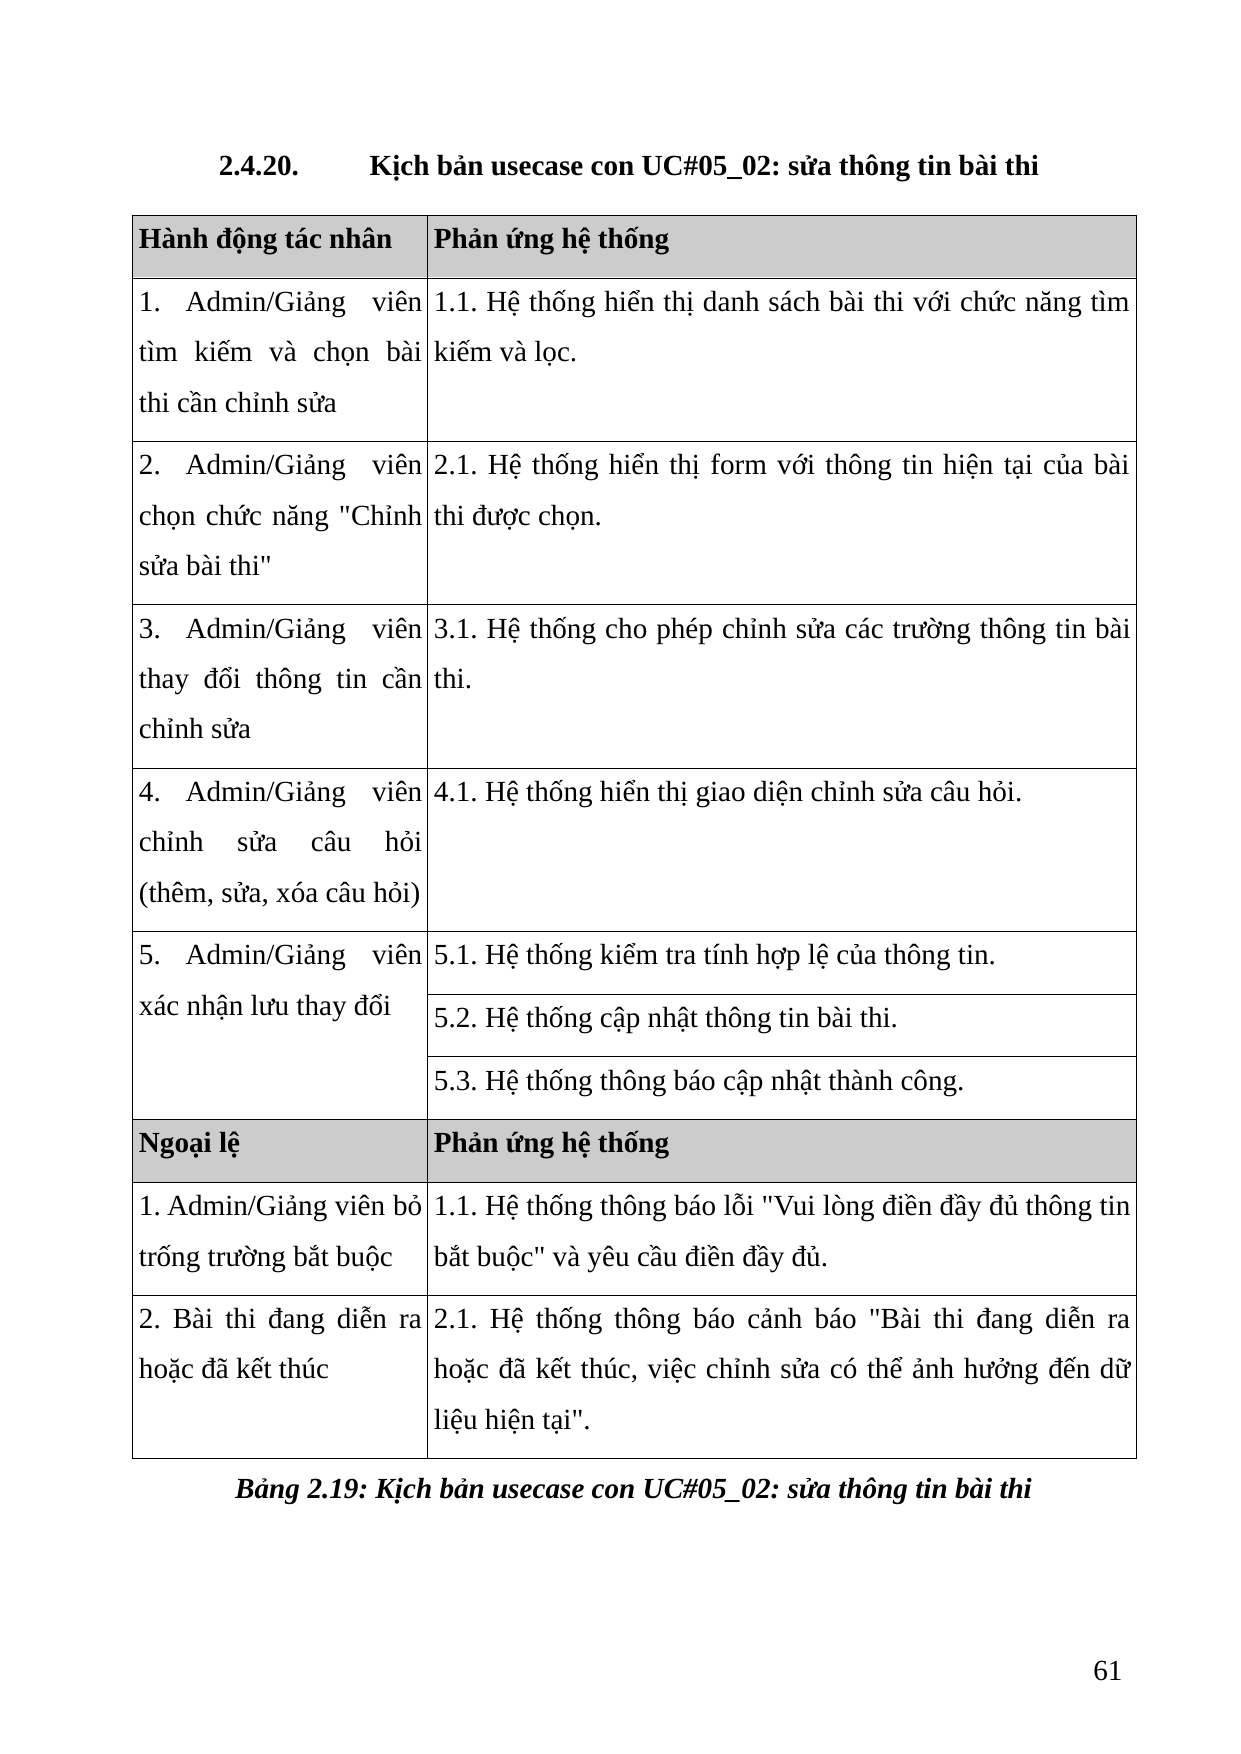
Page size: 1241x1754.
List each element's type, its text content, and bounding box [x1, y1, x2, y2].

table_cell Ngoại lệ [133, 1120, 427, 1182]
table_cell 1. Admin/Giảng viên tìm kiếm và chọn bài thi cần chỉnh sửa [133, 279, 427, 441]
table_cell 2.1. Hệ thống thông báo cảnh báo "Bài thi đang diễn ra hoặc đã kết thúc, việc chỉnh sửa có thể ảnh hưởng đến dữ liệu hiện tại". [428, 1296, 1136, 1458]
table_cell 5.3. Hệ thống thông báo cập nhật thành công. [428, 1057, 1136, 1119]
table_cell 1.1. Hệ thống thông báo lỗi "Vui lòng điền đầy đủ thông tin bắt buộc" và yêu cầu điền đầy đủ. [428, 1183, 1136, 1294]
table_header Hành động tác nhân [133, 216, 427, 277]
table_cell 1.1. Hệ thống hiển thị danh sách bài thi với chức năng tìm kiếm và lọc. [428, 279, 1136, 441]
table_cell 1. Admin/Giảng viên bỏ trống trường bắt buộc [133, 1183, 427, 1294]
table_cell 5.1. Hệ thống kiểm tra tính hợp lệ của thông tin. [428, 932, 1136, 993]
table_cell 3.1. Hệ thống cho phép chỉnh sửa các trường thông tin bài thi. [428, 605, 1136, 767]
subtitle Kịch bản usecase con UC#05_02: sửa thông tin bài thi [218, 148, 1122, 181]
table_cell 2.1. Hệ thống hiển thị form với thông tin hiện tại của bài thi được chọn. [428, 442, 1136, 604]
table_cell Phản ứng hệ thống [428, 1120, 1136, 1182]
table_cell 3. Admin/Giảng viên thay đổi thông tin cần chỉnh sửa [133, 605, 427, 767]
table_cell 4. Admin/Giảng viên chỉnh sửa câu hỏi (thêm, sửa, xóa câu hỏi) [133, 769, 427, 931]
table_cell 2. Admin/Giảng viên chọn chức năng "Chỉnh sửa bài thi" [133, 442, 427, 604]
table_cell 2. Bài thi đang diễn ra hoặc đã kết thúc [133, 1296, 427, 1458]
table_cell 5.2. Hệ thống cập nhật thông tin bài thi. [428, 995, 1136, 1056]
table_cell 4.1. Hệ thống hiển thị giao diện chỉnh sửa câu hỏi. [428, 769, 1136, 931]
table_header Phản ứng hệ thống [428, 216, 1136, 277]
table_cell 5. Admin/Giảng viên xác nhận lưu thay đổi [133, 932, 427, 1119]
